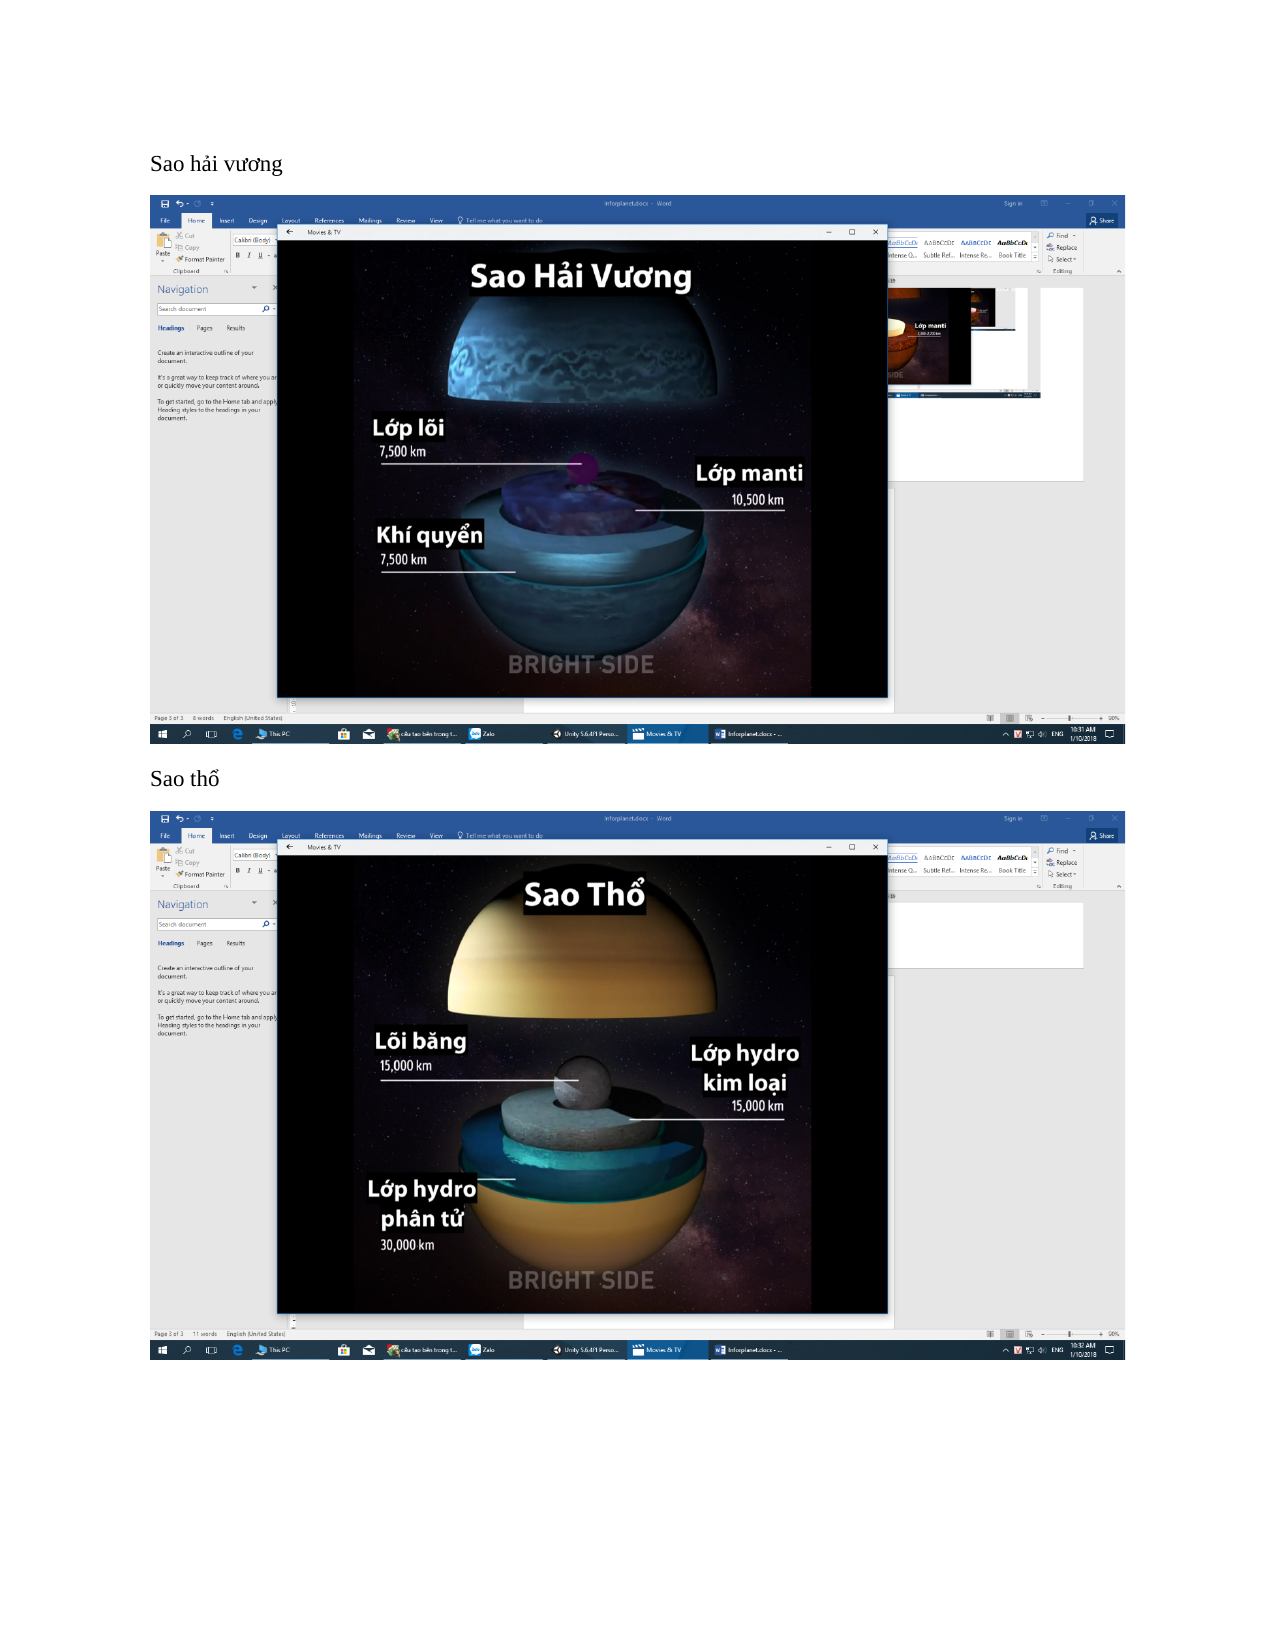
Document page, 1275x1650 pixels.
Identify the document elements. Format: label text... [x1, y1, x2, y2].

picture [150, 195, 1125, 744]
picture [150, 811, 1125, 1360]
text Sao thổ [150, 744, 1125, 791]
text Sao hải vương [150, 150, 1125, 176]
